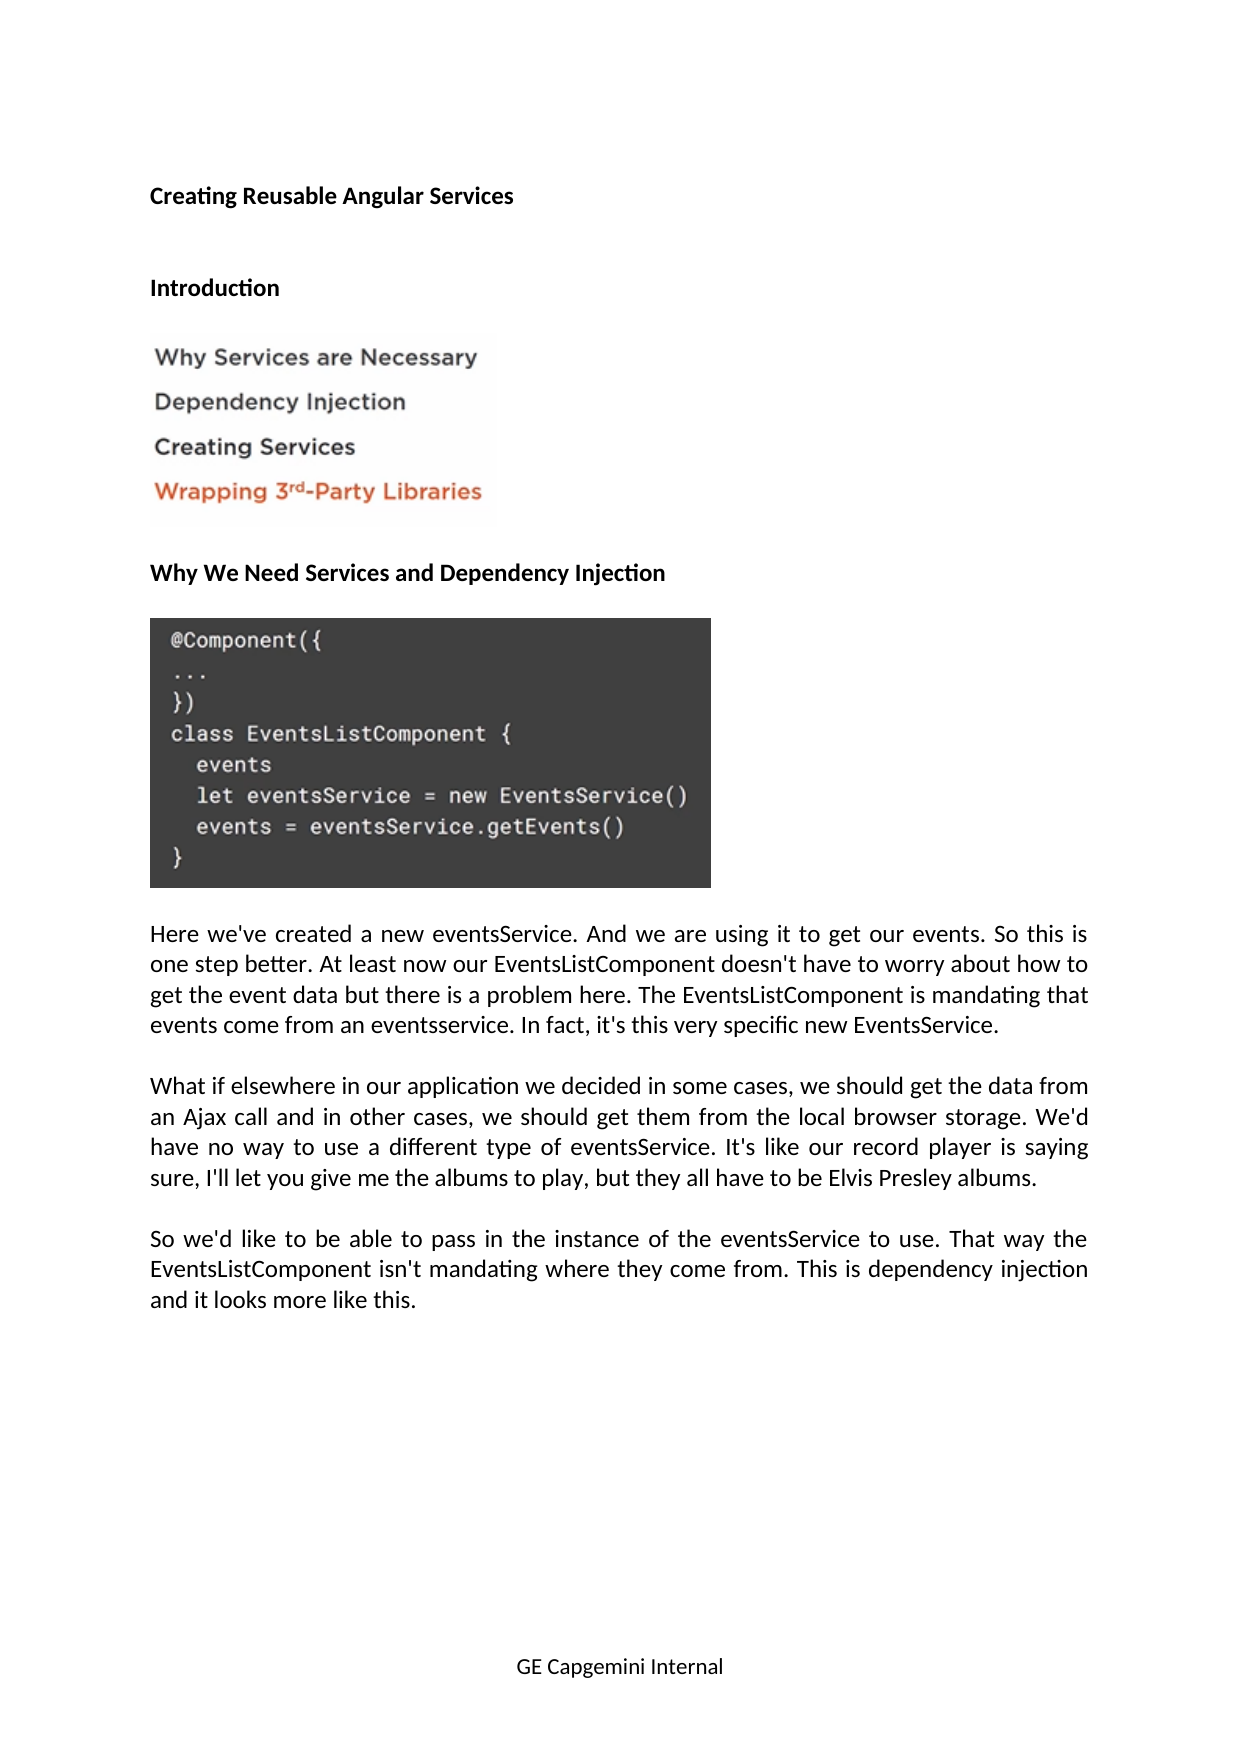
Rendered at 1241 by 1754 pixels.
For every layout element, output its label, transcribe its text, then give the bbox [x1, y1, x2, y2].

picture [150, 333, 497, 527]
text Introduction [150, 272, 1090, 303]
text What if elsewhere in our application we decided in some cases, we should get the data from an Ajax call and in other cases, we should get them from the local browser storage. We'd have no way to use a different type of eventsService. It's like our record player is saying sure, I'll let you give me the albums to play, but they all have to be Elvis Presley albums. [150, 1070, 1090, 1192]
text Creating Reusable Angular Services [150, 181, 1090, 211]
text Here we've created a new eventsService. And we are using it to get our events. So this is one step better. At least now our EventsListComponent doesn't have to worry about how to get the event data but there is a problem here. The EventsListComponent is mandating that events come from an eventsservice. In fact, it's this very specific new EventsService. [150, 918, 1090, 1040]
picture [150, 618, 711, 888]
text Why We Need Services and Dependency Injection [150, 557, 1090, 588]
text So we'd like to be able to pass in the instance of the eventsService to use. That way the EventsListComponent isn't mandating where they come from. This is dependency injection and it looks more like this. [150, 1223, 1090, 1314]
